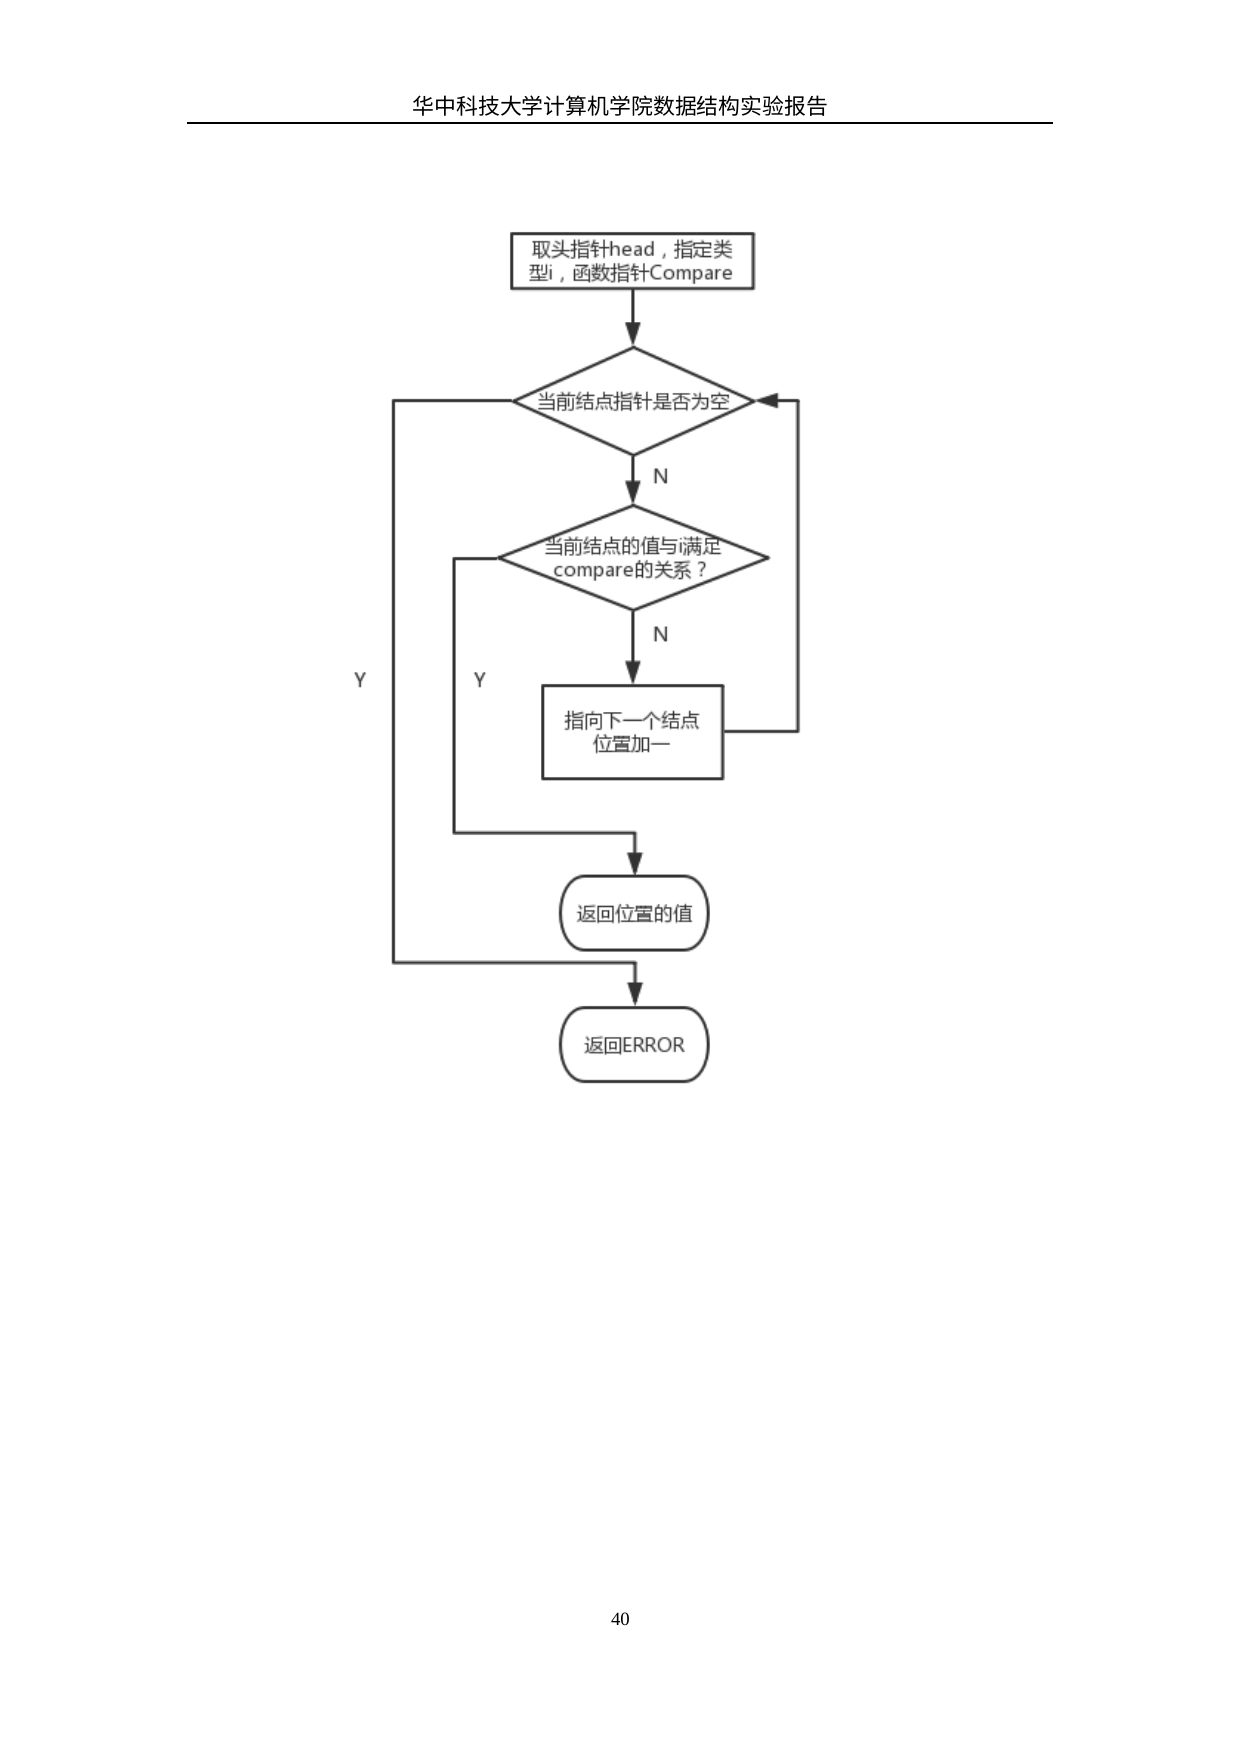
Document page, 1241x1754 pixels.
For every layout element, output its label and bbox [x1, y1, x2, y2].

picture [328, 163, 843, 1129]
